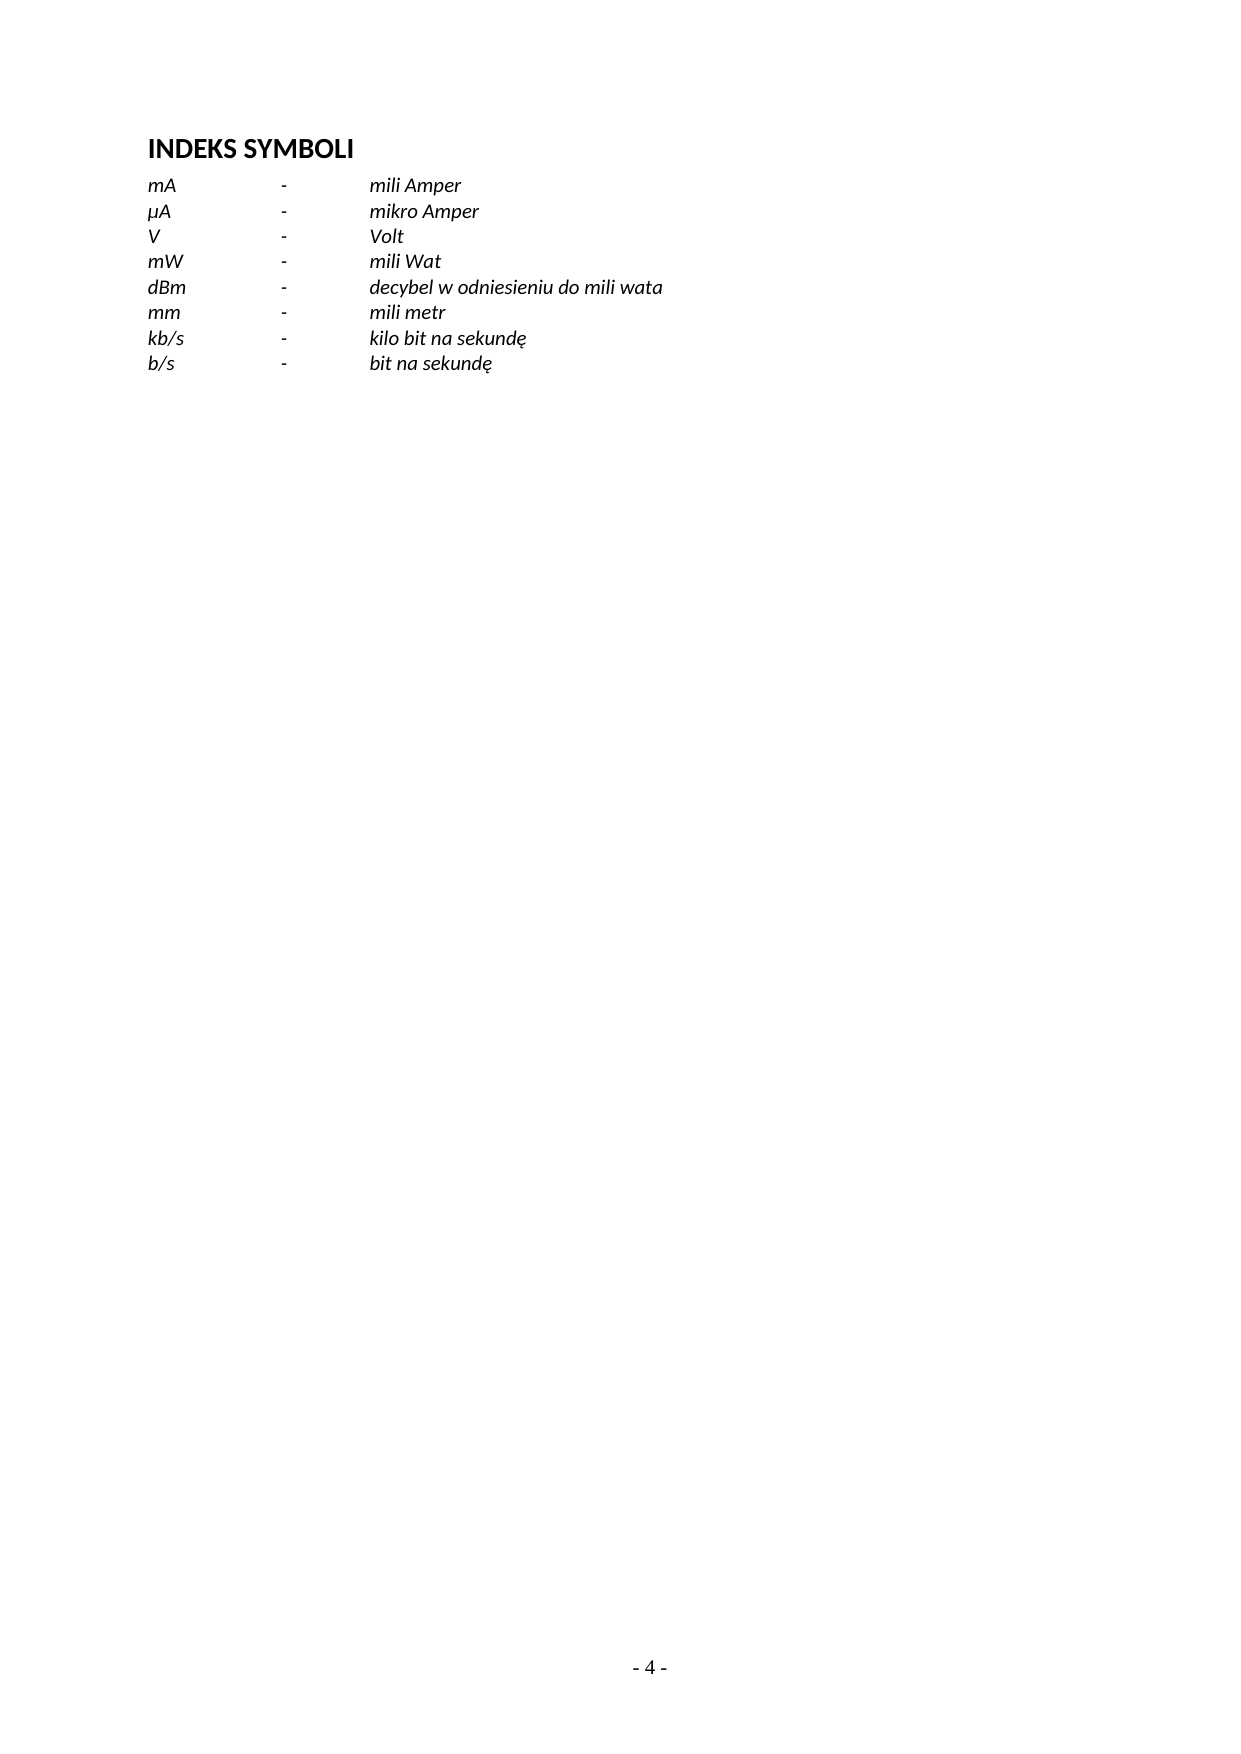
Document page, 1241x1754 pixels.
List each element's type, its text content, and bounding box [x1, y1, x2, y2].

text b/s - bit na sekundę [148, 350, 1152, 376]
text mA - mili Amper [148, 172, 1152, 198]
text dBm - decybel w odniesieniu do mili wata [148, 274, 1152, 299]
text V - Volt [148, 223, 1152, 249]
subtitle INDEKS SYMBOLI [148, 131, 1152, 166]
text mW - mili Wat [148, 249, 1152, 274]
text µA - mikro Amper [148, 198, 1152, 223]
text mm - mili metr [148, 299, 1152, 325]
text kb/s - kilo bit na sekundę [148, 325, 1152, 350]
